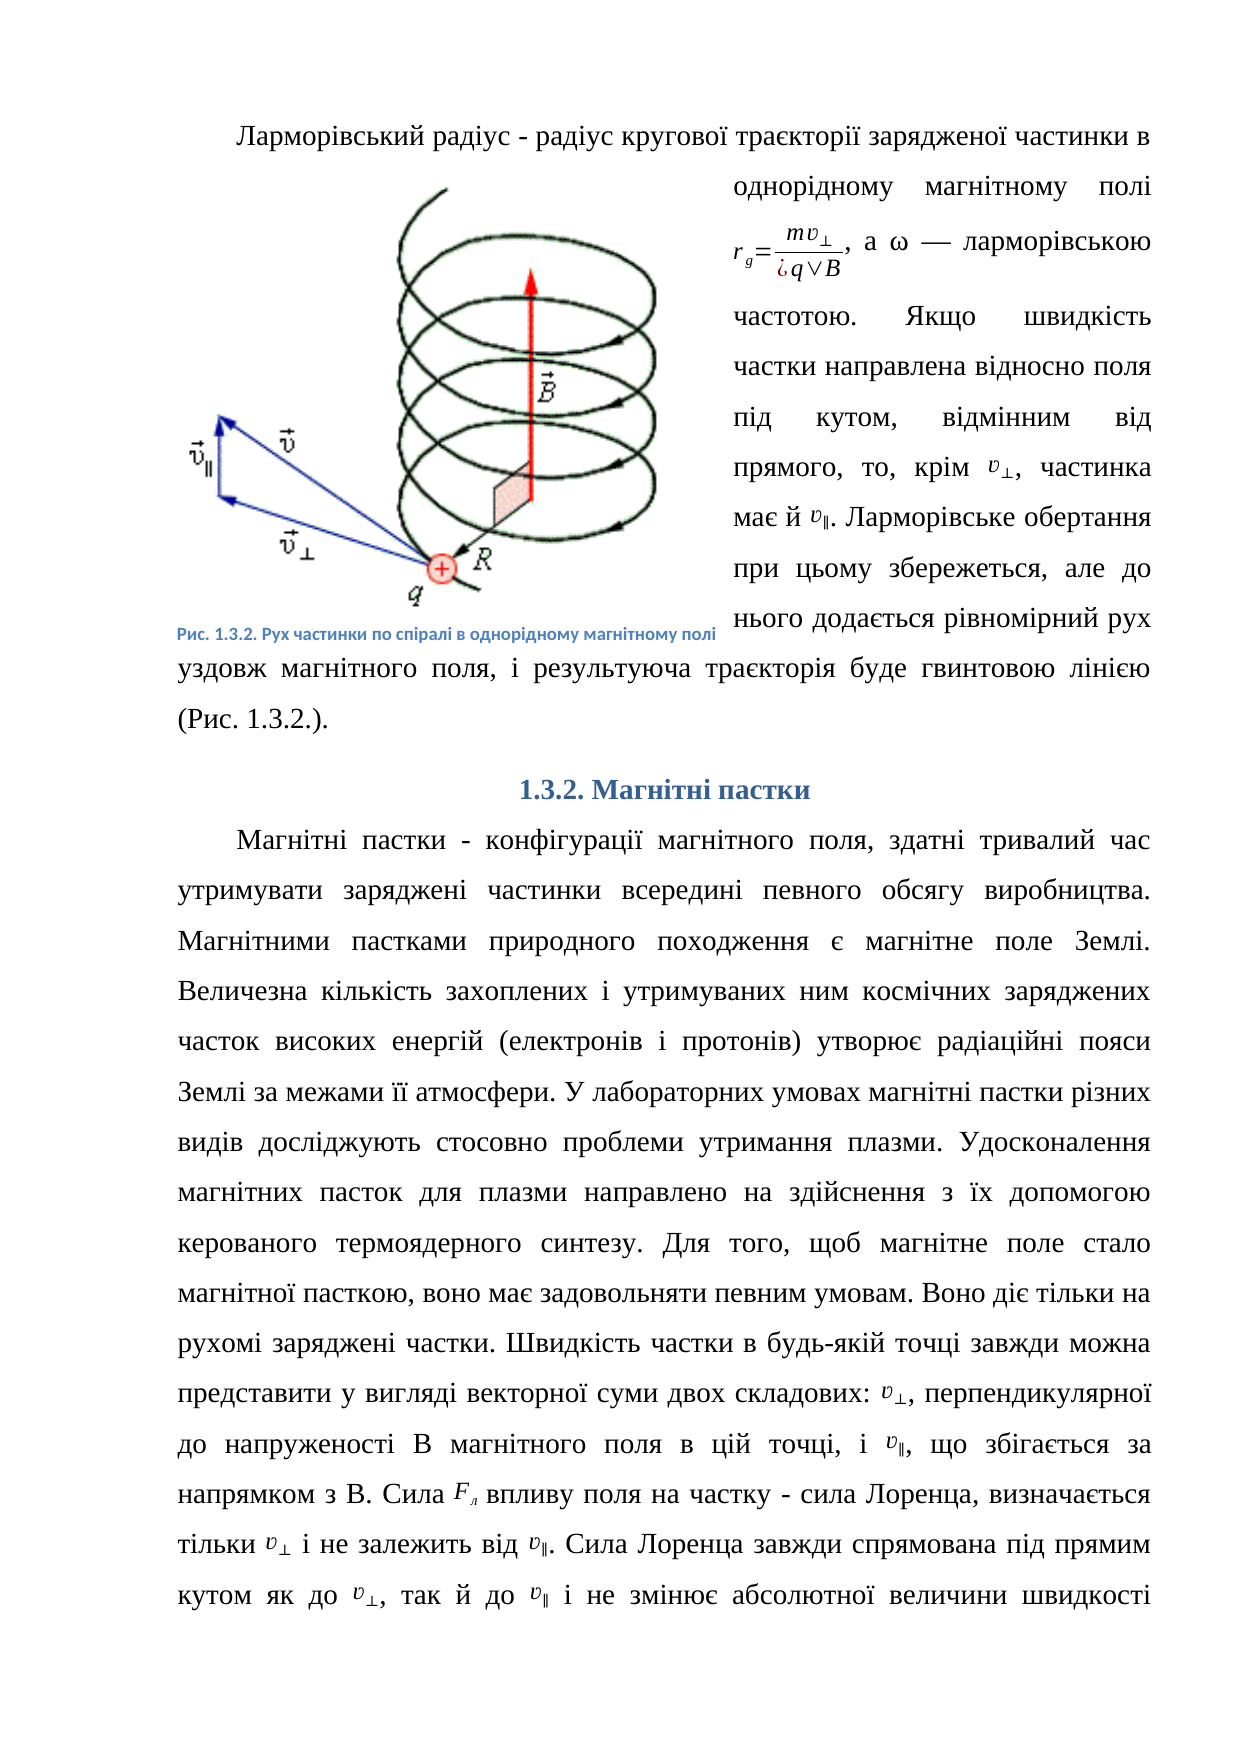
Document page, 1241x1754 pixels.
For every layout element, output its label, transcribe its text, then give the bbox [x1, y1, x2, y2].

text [177, 822, 1152, 1610]
subtitle 1.3.2. Магнітні пастки [177, 772, 1152, 805]
picture [168, 174, 715, 619]
